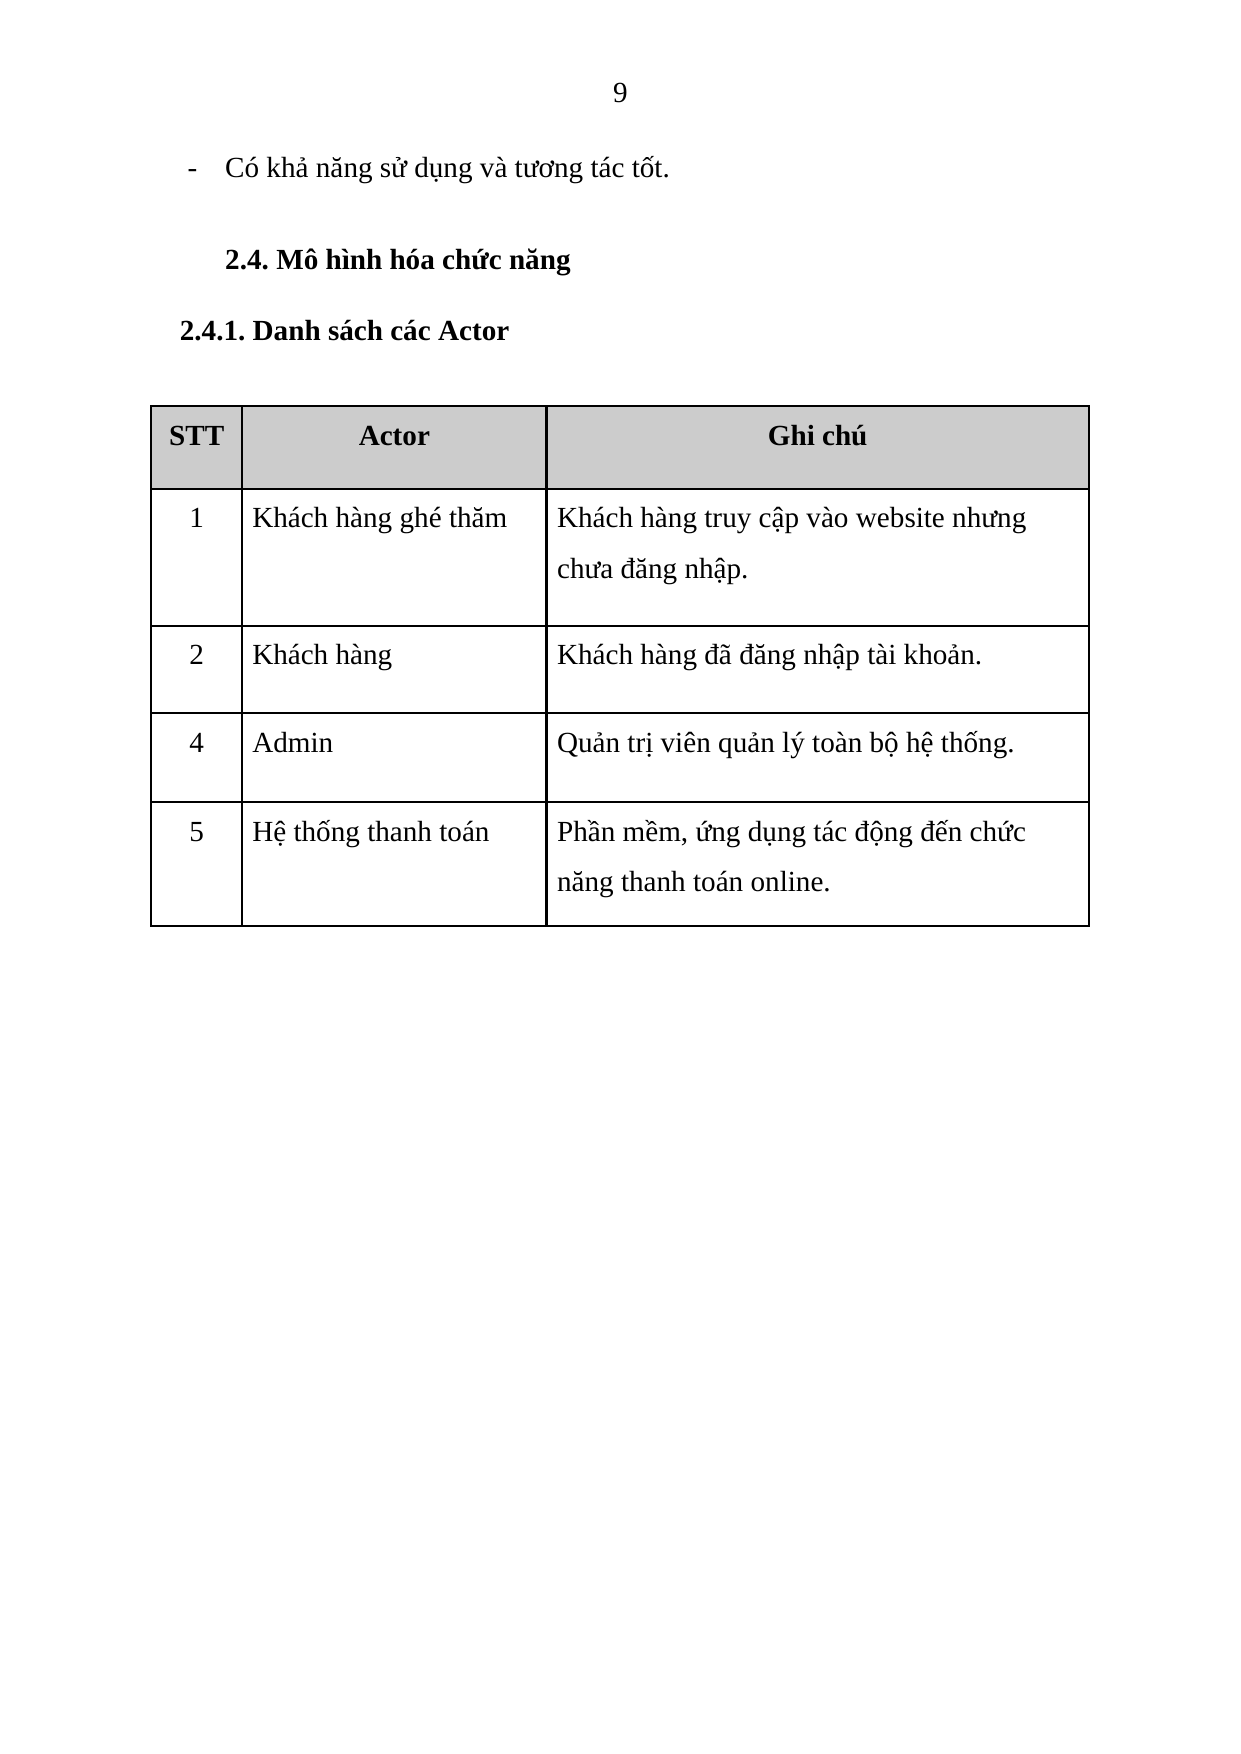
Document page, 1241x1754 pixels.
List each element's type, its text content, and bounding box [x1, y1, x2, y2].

table_cell 5 [152, 803, 241, 925]
table_cell 2 [152, 627, 241, 712]
table_header STT [152, 407, 241, 488]
table_cell Khách hàng truy cập vào website nhưng chưa đăng nhập. [548, 490, 1088, 624]
table_cell 1 [152, 490, 241, 624]
table_header Ghi chú [548, 407, 1088, 488]
table_header Actor [243, 407, 545, 488]
list Có khả năng sử dụng và tương tác tốt. [187, 150, 1090, 183]
table_cell Quản trị viên quản lý toàn bộ hệ thống. [548, 714, 1088, 801]
table_cell 4 [152, 714, 241, 801]
subtitle 2.4.1. Danh sách các Actor [150, 313, 1090, 347]
table_cell Admin [243, 714, 545, 801]
table_cell Phần mềm, ứng dụng tác động đến chức năng thanh toán online. [548, 803, 1088, 925]
table_cell Hệ thống thanh toán [243, 803, 545, 925]
table_cell Khách hàng ghé thăm [243, 490, 545, 624]
table_cell Khách hàng [243, 627, 545, 712]
subtitle 2.4. Mô hình hóa chức năng [225, 242, 1090, 276]
table_cell Khách hàng đã đăng nhập tài khoản. [548, 627, 1088, 712]
